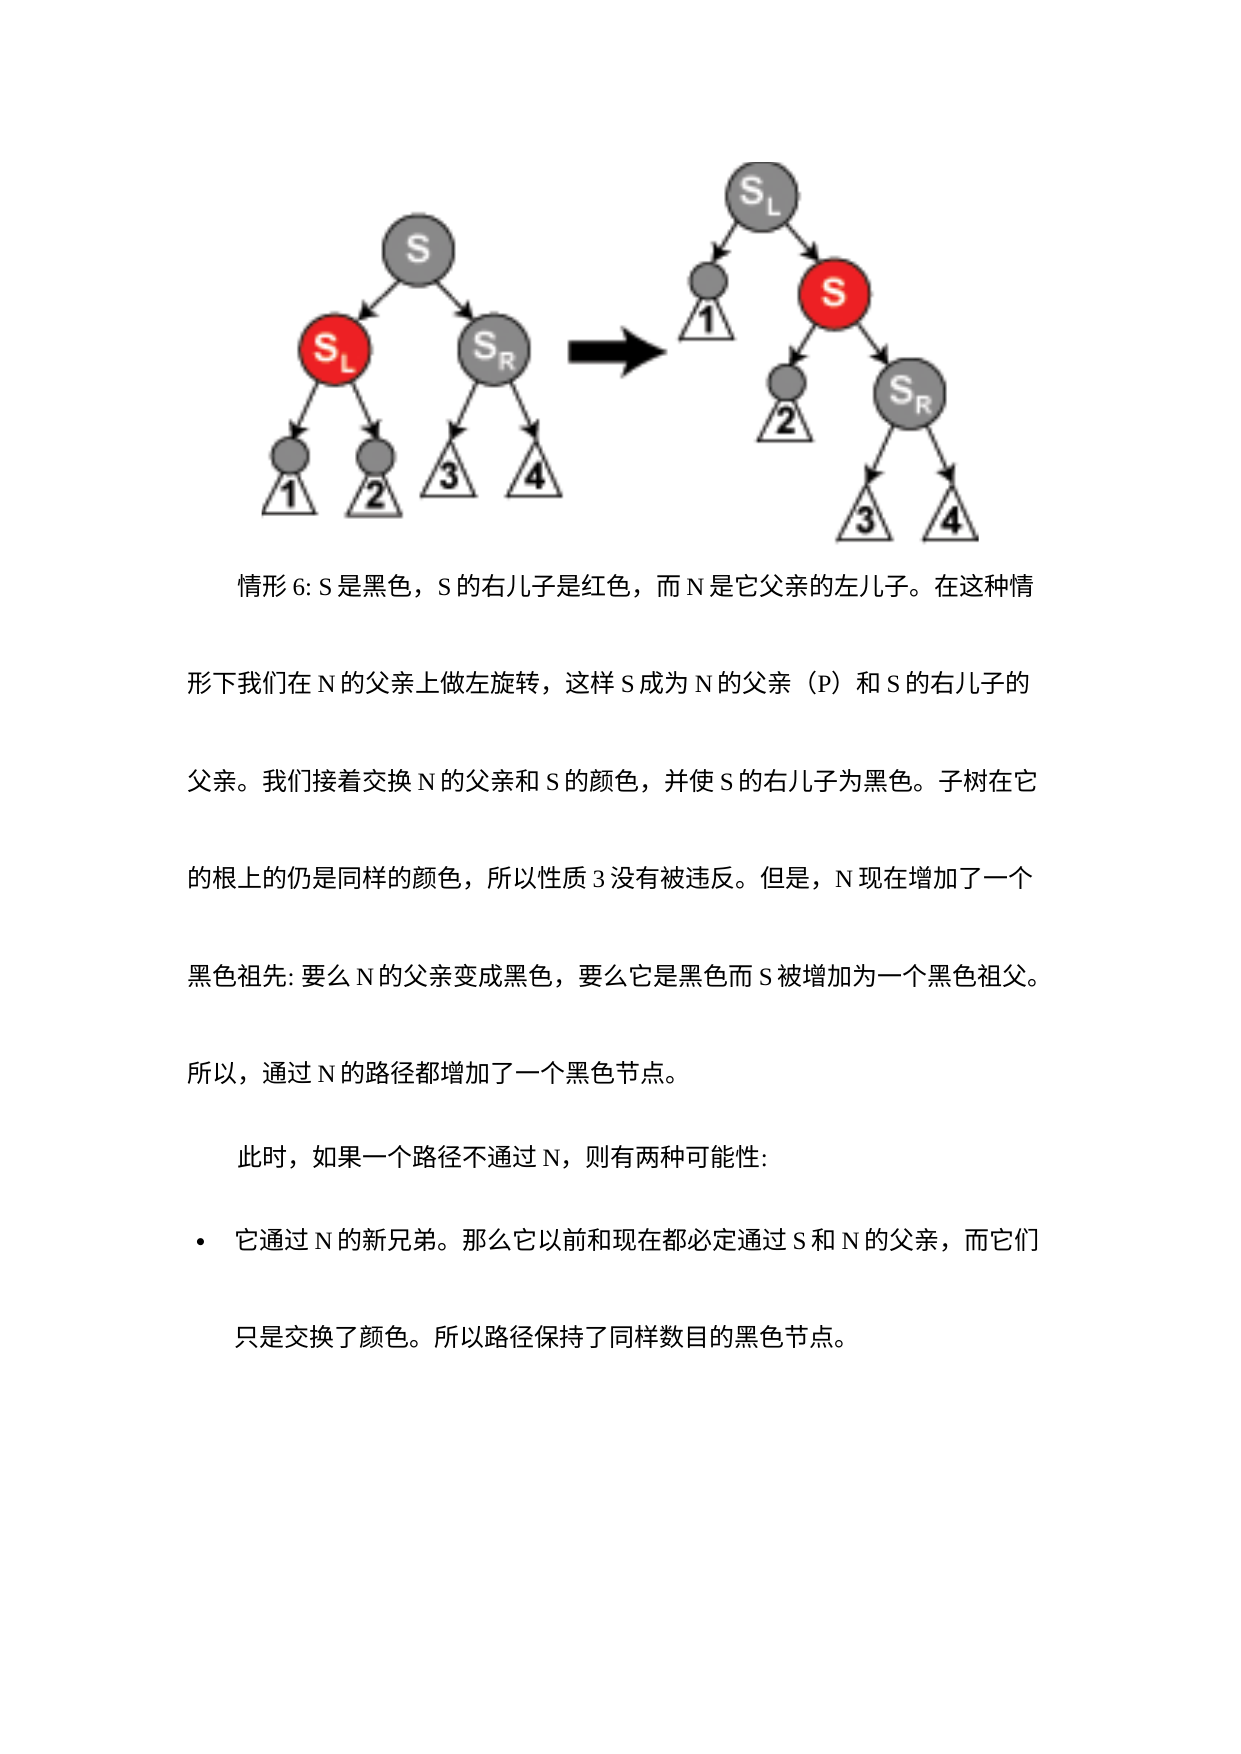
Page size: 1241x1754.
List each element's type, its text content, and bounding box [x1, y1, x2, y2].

picture [261, 162, 979, 548]
text 情形6: S是黑色，S的右儿子是红色，而N是它父亲的左儿子。在这种情形下我们在N的父亲上做左旋转，这样S成为N的父亲（P）和S的右儿子的父亲。我们接着交换N的父亲和S的颜色，并使S的右儿子为黑色。子树在它的根上的仍是同样的颜色，所以性质3没有被违反。但是，N现在增加了一个黑色祖先: 要么N的父亲变成黑色，要么它是黑色而S被增加为一个黑色祖父。所以，通过N的路径都增加了一个黑色节点。 [187, 552, 1053, 1104]
text 此时，如果一个路径不通过N，则有两种可能性: [187, 1123, 1053, 1188]
list 它通过N的新兄弟。那么它以前和现在都必定通过S和N的父亲，而它们只是交换了颜色。所以路径保持了同样数目的黑色节点。 [197, 1206, 1053, 1368]
